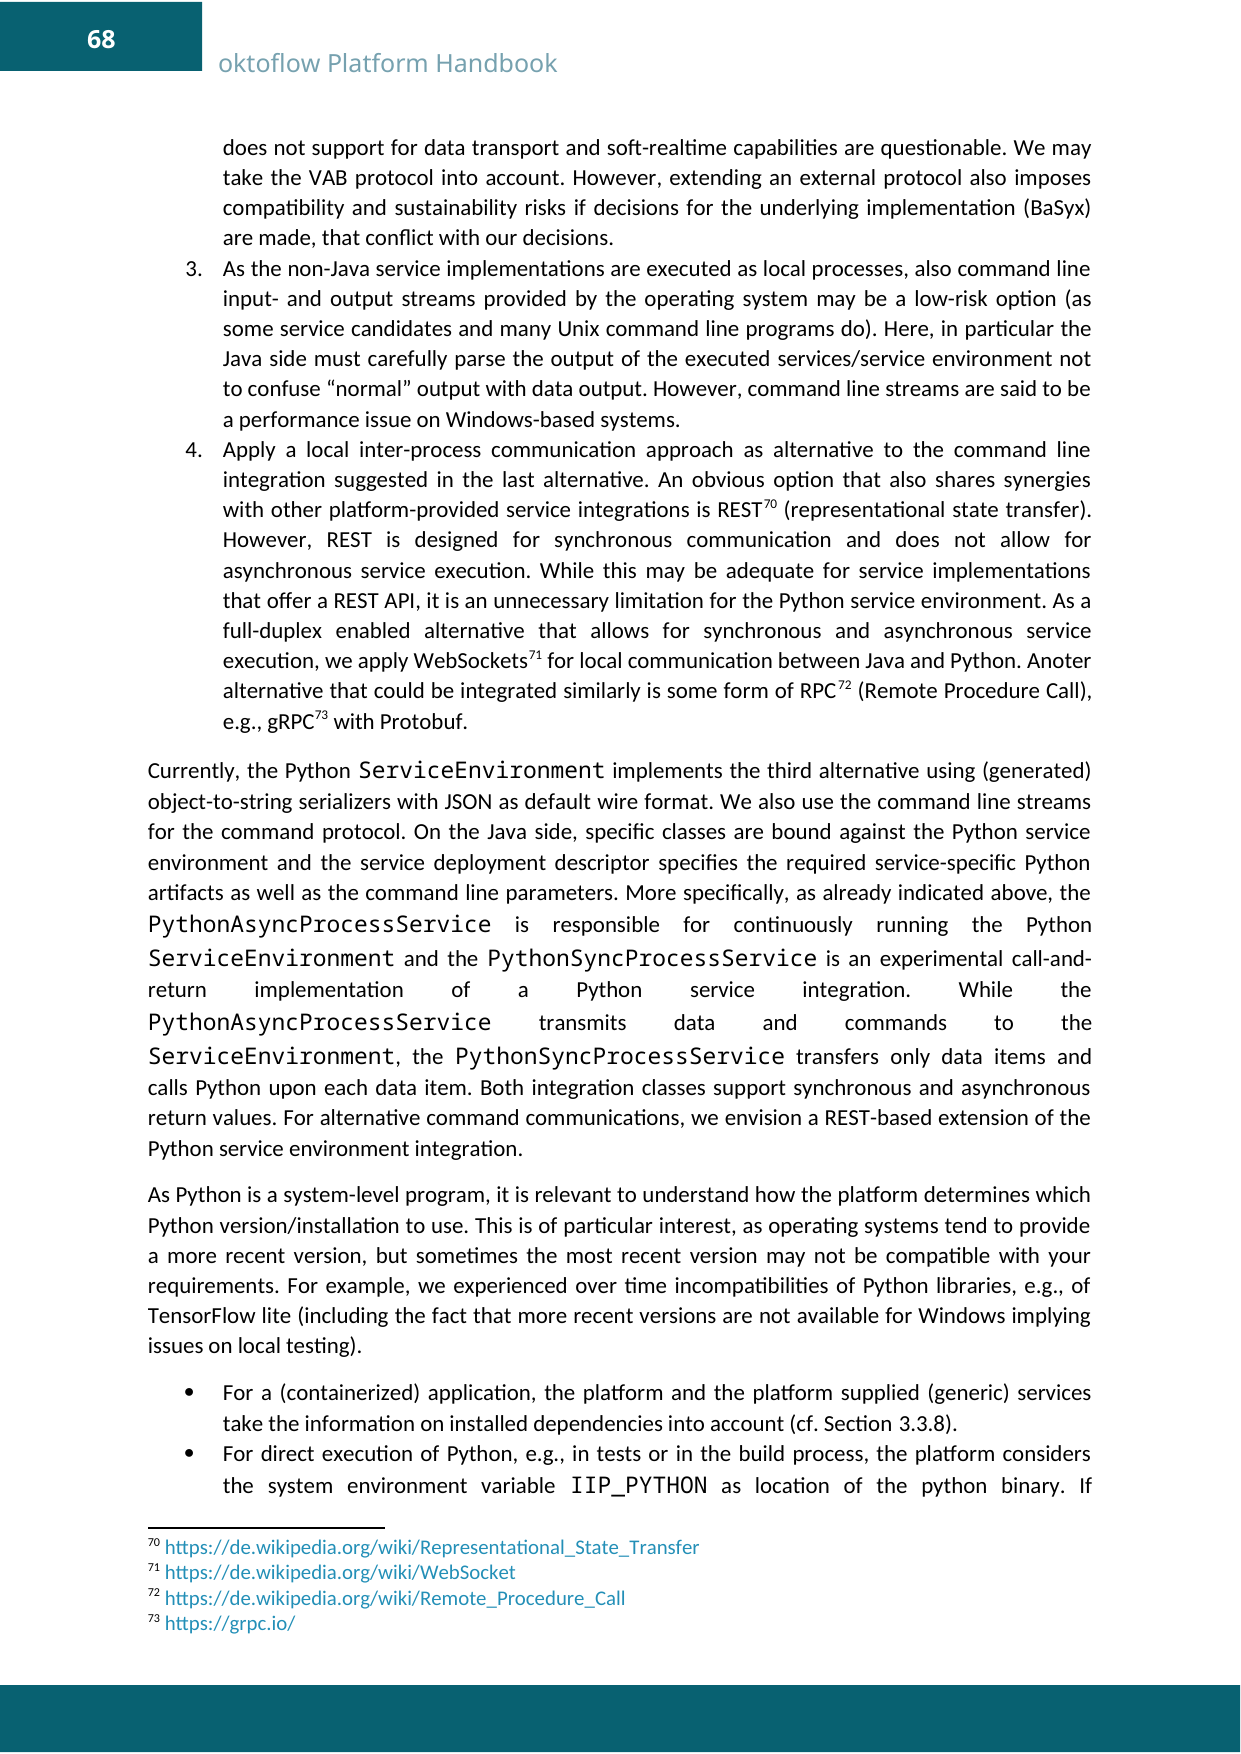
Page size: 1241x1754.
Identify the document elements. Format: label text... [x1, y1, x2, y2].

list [185, 1439, 1093, 1501]
text As Python is a system-level program, it is relevant to understand how the platform determines which Python version/installation to use. This is of particular interest, as operating systems tend to provide a more recent version, but sometimes the most recent version may not be compatible with your requirements. For example, we experienced over time incompatibilities of Python libraries, e.g., of TensorFlow lite (including the fact that more recent versions are not available for Windows implying issues on local testing). [148, 1181, 1093, 1359]
list For a (containerized) application, the platform and the platform supplied (generic) services take the information on installed dependencies into account (cf. Section 3.3.8). [185, 1378, 1093, 1437]
text Currently, the Python ServiceEnvironment implements the third alternative using (generated) object-to-string serializers with JSON as default wire format. We also use the command line streams for the command protocol. On the Java side, specific classes are bound against the Python service environment and the service deployment descriptor specifies the required service-specific Python artifacts as well as the command line parameters. More specifically, as already indicated above, the PythonAsyncProcessService is responsible for continuously running the Python ServiceEnvironment and the PythonSyncProcessService is an experimental call-and-return implementation of a Python service integration. While the PythonAsyncProcessService transmits data and commands to the ServiceEnvironment, the PythonSyncProcessService transfers only data items and calls Python upon each data item. Both integration classes support synchronous and asynchronous return values. For alternative command communications, we envision a REST-based extension of the Python service environment integration. [148, 754, 1093, 1162]
list As the non-Java service implementations are executed as local processes, also command line input- and output streams provided by the operating system may be a low-risk option (as some service candidates and many Unix command line programs do). Here, in particular the Java side must carefully parse the output of the executed services/service environment not to confuse “normal” output with data output. However, command line streams are said to be a performance issue on Windows-based systems. [185, 254, 1093, 433]
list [185, 133, 1093, 252]
list Apply a local inter-process communication approach as alternative to the command line integration suggested in the last alternative. An obvious option that also shares synergies with other platform-provided service integrations is REST (representational state transfer). However, REST is designed for synchronous communication and does not allow for asynchronous service execution. While this may be adequate for service implementations that offer a REST API, it is an unnecessary limitation for the Python service environment. As a full-duplex enabled alternative that allows for synchronous and asynchronous service execution, we apply WebSockets for local communication between Java and Python. Anoter alternative that could be integrated similarly is some form of RPC (Remote Procedure Call), e.g., gRPC with Protobuf. [185, 435, 1093, 735]
